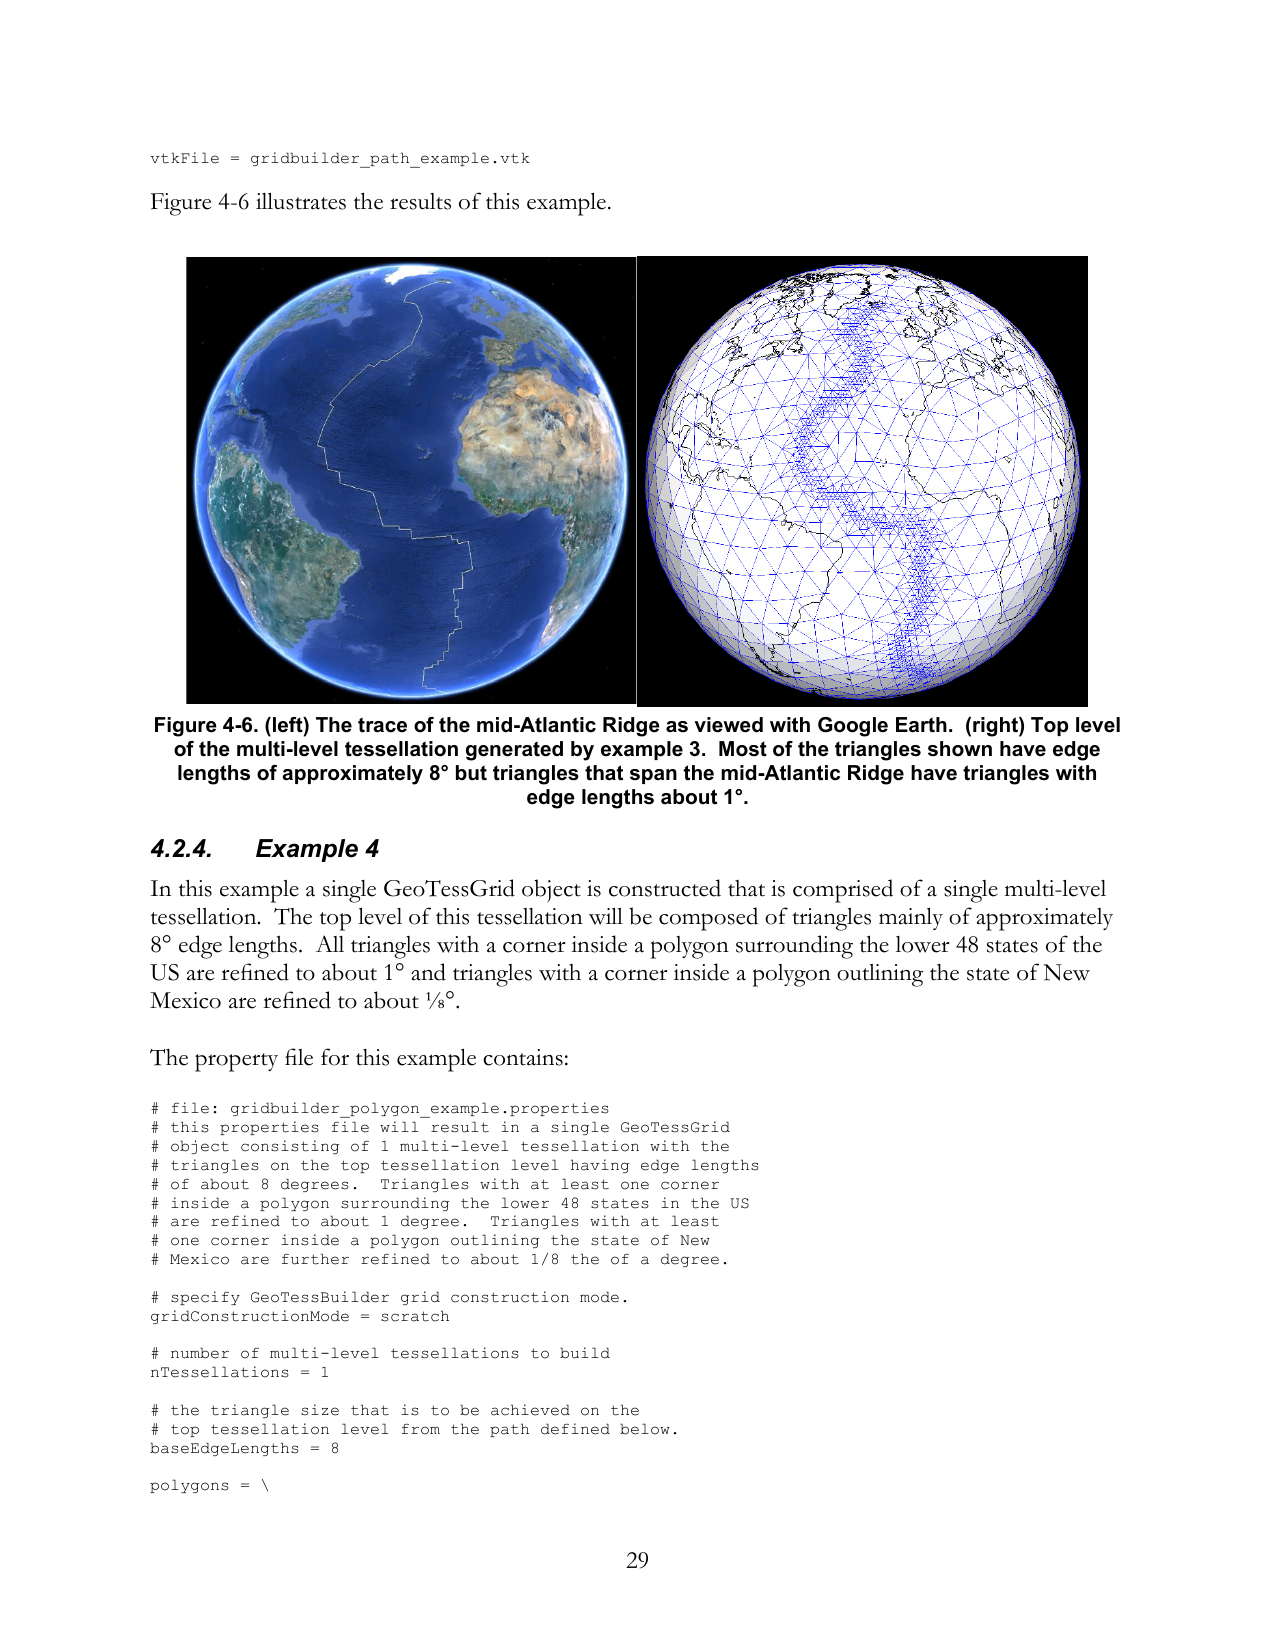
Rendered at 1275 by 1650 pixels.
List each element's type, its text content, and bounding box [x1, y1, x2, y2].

text # Mexico are further refined to about 1/8 the of a degree. [150, 1251, 1125, 1269]
subtitle Example 4 [150, 834, 1125, 862]
text # file: gridbuilder_polygon_example.properties [150, 1100, 1125, 1119]
text # the triangle size that is to be achieved on the [150, 1402, 1125, 1420]
text # top tessellation level from the path defined below. [150, 1420, 1125, 1439]
text # number of multi-level tessellations to build [150, 1345, 1125, 1364]
text In this example a single GeoTessGrid object is constructed that is comprised of a single multi-level tessellation. The top level of this tessellation will be composed of triangles mainly of approximately 8° edge lengths. All triangles with a corner inside a polygon surrounding the lower 48 states of the US are refined to about 1° and triangles with a corner inside a polygon outlining the state of New Mexico are refined to about ⅛°. [150, 875, 1125, 1016]
text nTessellations = 1 [150, 1364, 1125, 1383]
text baseEdgeLengths = 8 [150, 1439, 1125, 1458]
text The property file for this example contains: [150, 1044, 1125, 1072]
text gridConstructionMode = scratch [150, 1307, 1125, 1326]
text vtkFile = gridbuilder_path_example.vtk [150, 150, 1125, 169]
text polygons = \ [150, 1477, 1125, 1496]
text # of about 8 degrees. Triangles with at least one corner [150, 1175, 1125, 1194]
text # object consisting of 1 multi-level tessellation with the [150, 1138, 1125, 1156]
text # triangles on the top tessellation level having edge lengths [150, 1156, 1125, 1175]
text # this properties file will result in a single GeoTessGrid [150, 1119, 1125, 1138]
text # are refined to about 1 degree. Triangles with at least [150, 1213, 1125, 1232]
text # inside a polygon surrounding the lower 48 states in the US [150, 1194, 1125, 1213]
picture [186, 256, 1088, 707]
text # one corner inside a polygon outlining the state of New [150, 1232, 1125, 1251]
text # specify GeoTessBuilder grid construction mode. [150, 1288, 1125, 1307]
